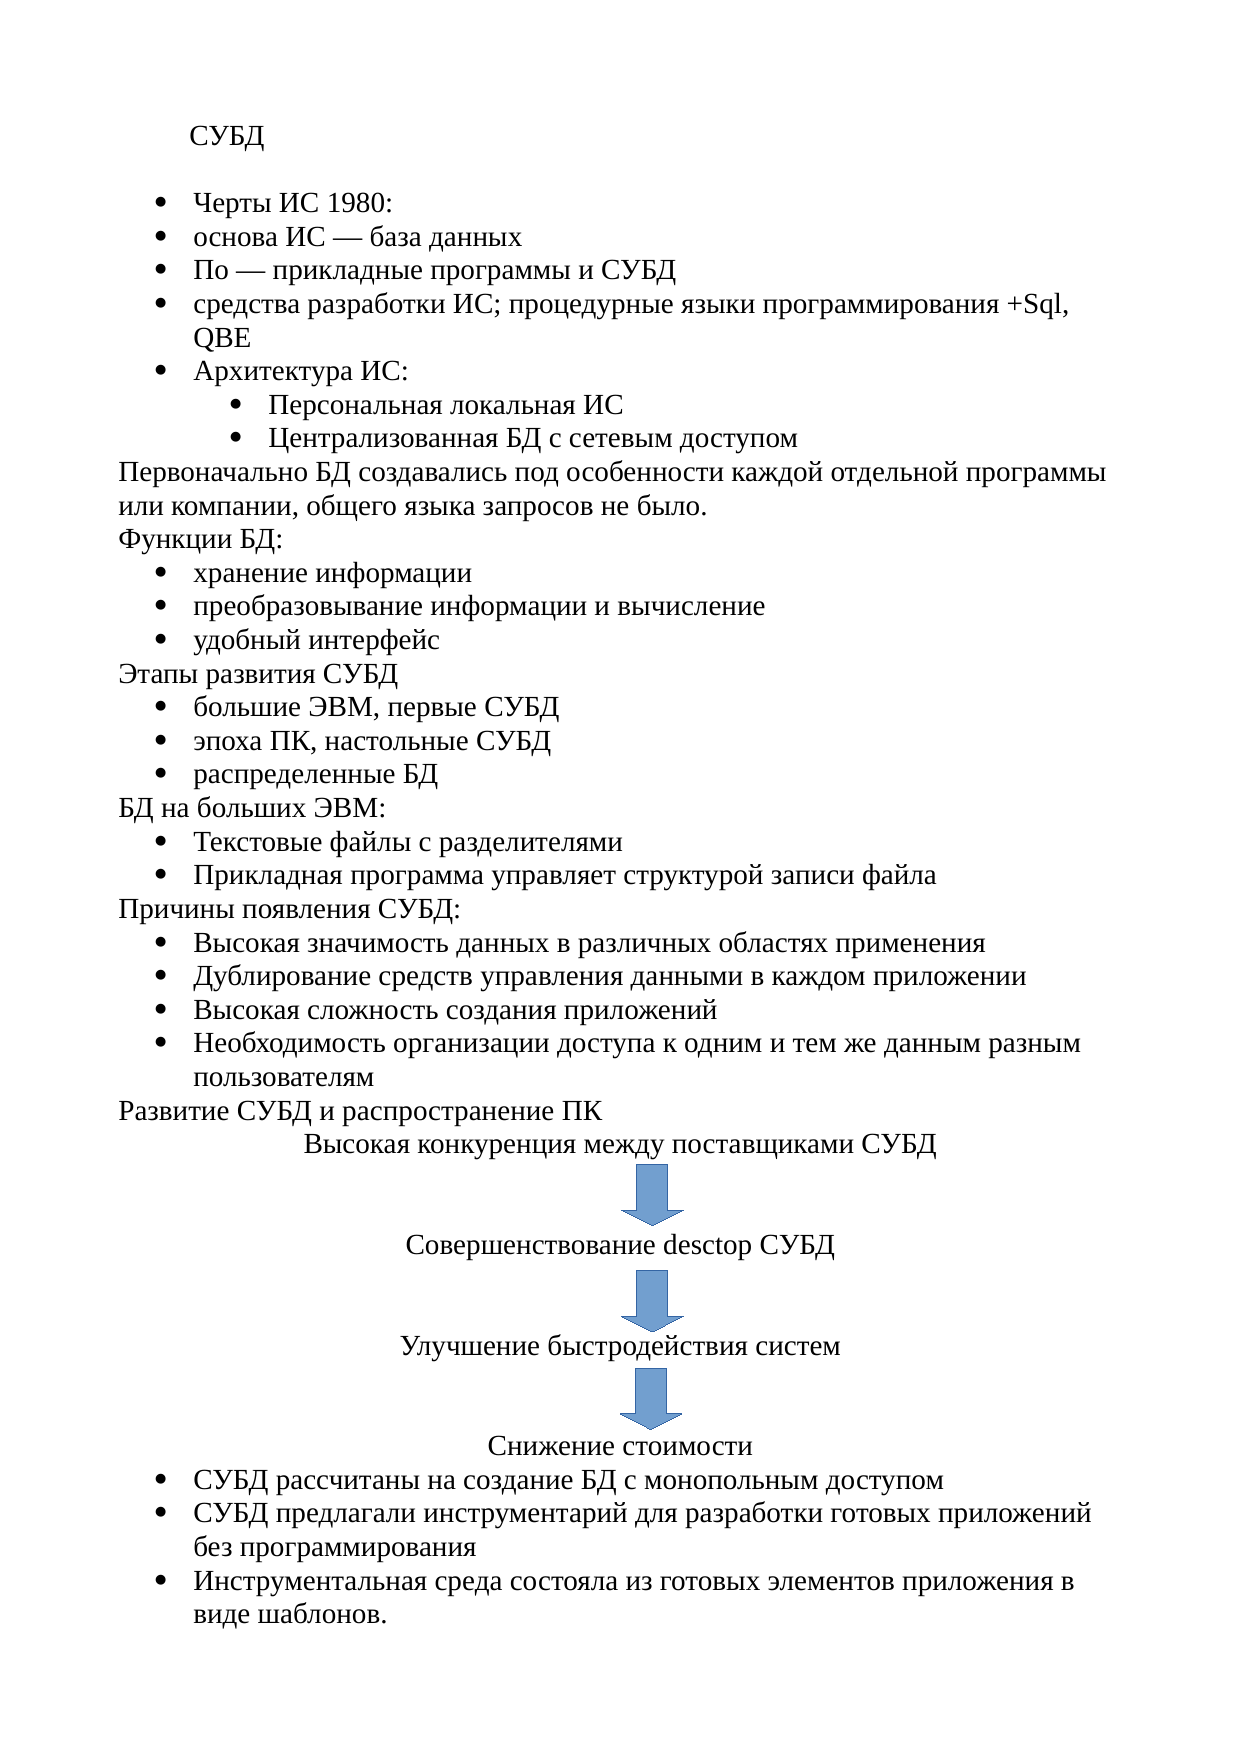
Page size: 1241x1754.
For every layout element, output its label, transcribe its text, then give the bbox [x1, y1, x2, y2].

list Текстовые файлы с разделителями [156, 824, 1122, 857]
list основа ИС — база данных [156, 219, 1122, 252]
list хранение информации [156, 555, 1122, 588]
list удобный интерфейс [156, 622, 1122, 656]
list Централизованная БД с сетевым доступом [231, 421, 1122, 454]
text Функции БД: [118, 521, 1122, 555]
list Необходимость организации доступа к одним и тем же данным разным пользователям [156, 1026, 1122, 1093]
list Высокая значимость данных в различных областях применения [156, 925, 1122, 958]
text Первоначально БД создавались под особенности каждой отдельной программы или компании, общего языка запросов не было. [118, 454, 1122, 521]
list Инструментальная среда состояла из готовых элементов приложения в виде шаблонов. [156, 1563, 1122, 1630]
list Дублирование средств управления данными в каждом приложении [156, 958, 1122, 992]
text БД на больших ЭВМ: [118, 790, 1122, 824]
list Высокая сложность создания приложений [156, 992, 1122, 1026]
list СУБД предлагали инструментарий для разработки готовых приложений без программирования [156, 1495, 1122, 1563]
text Развитие СУБД и распространение ПК [118, 1093, 1122, 1126]
text СУБД [124, 118, 1122, 152]
list преобразовывание информации и вычисление [156, 588, 1122, 622]
list средства разработки ИС; процедурные языки программирования +Sql, QBE [156, 286, 1122, 353]
list Прикладная программа управляет структурой записи файла [156, 857, 1122, 891]
text Высокая конкуренция между поставщиками СУБД [118, 1126, 1122, 1160]
list большие ЭВМ, первые СУБД [156, 689, 1122, 723]
list Архитектура ИС: [156, 353, 1122, 387]
list По — прикладные программы и СУБД [156, 252, 1122, 286]
text Снижение стоимости [118, 1428, 1122, 1462]
list Черты ИС 1980: [156, 185, 1122, 219]
text Совершенствование desctop СУБД [118, 1227, 1122, 1261]
list эпоха ПК, настольные СУБД [156, 723, 1122, 757]
text Этапы развития СУБД [118, 656, 1122, 689]
list распределенные БД [156, 757, 1122, 790]
list СУБД рассчитаны на создание БД с монопольным доступом [156, 1462, 1122, 1495]
text Причины появления СУБД: [118, 891, 1122, 925]
list Персональная локальная ИС [231, 387, 1122, 421]
text Улучшение быстродействия систем [118, 1328, 1122, 1361]
